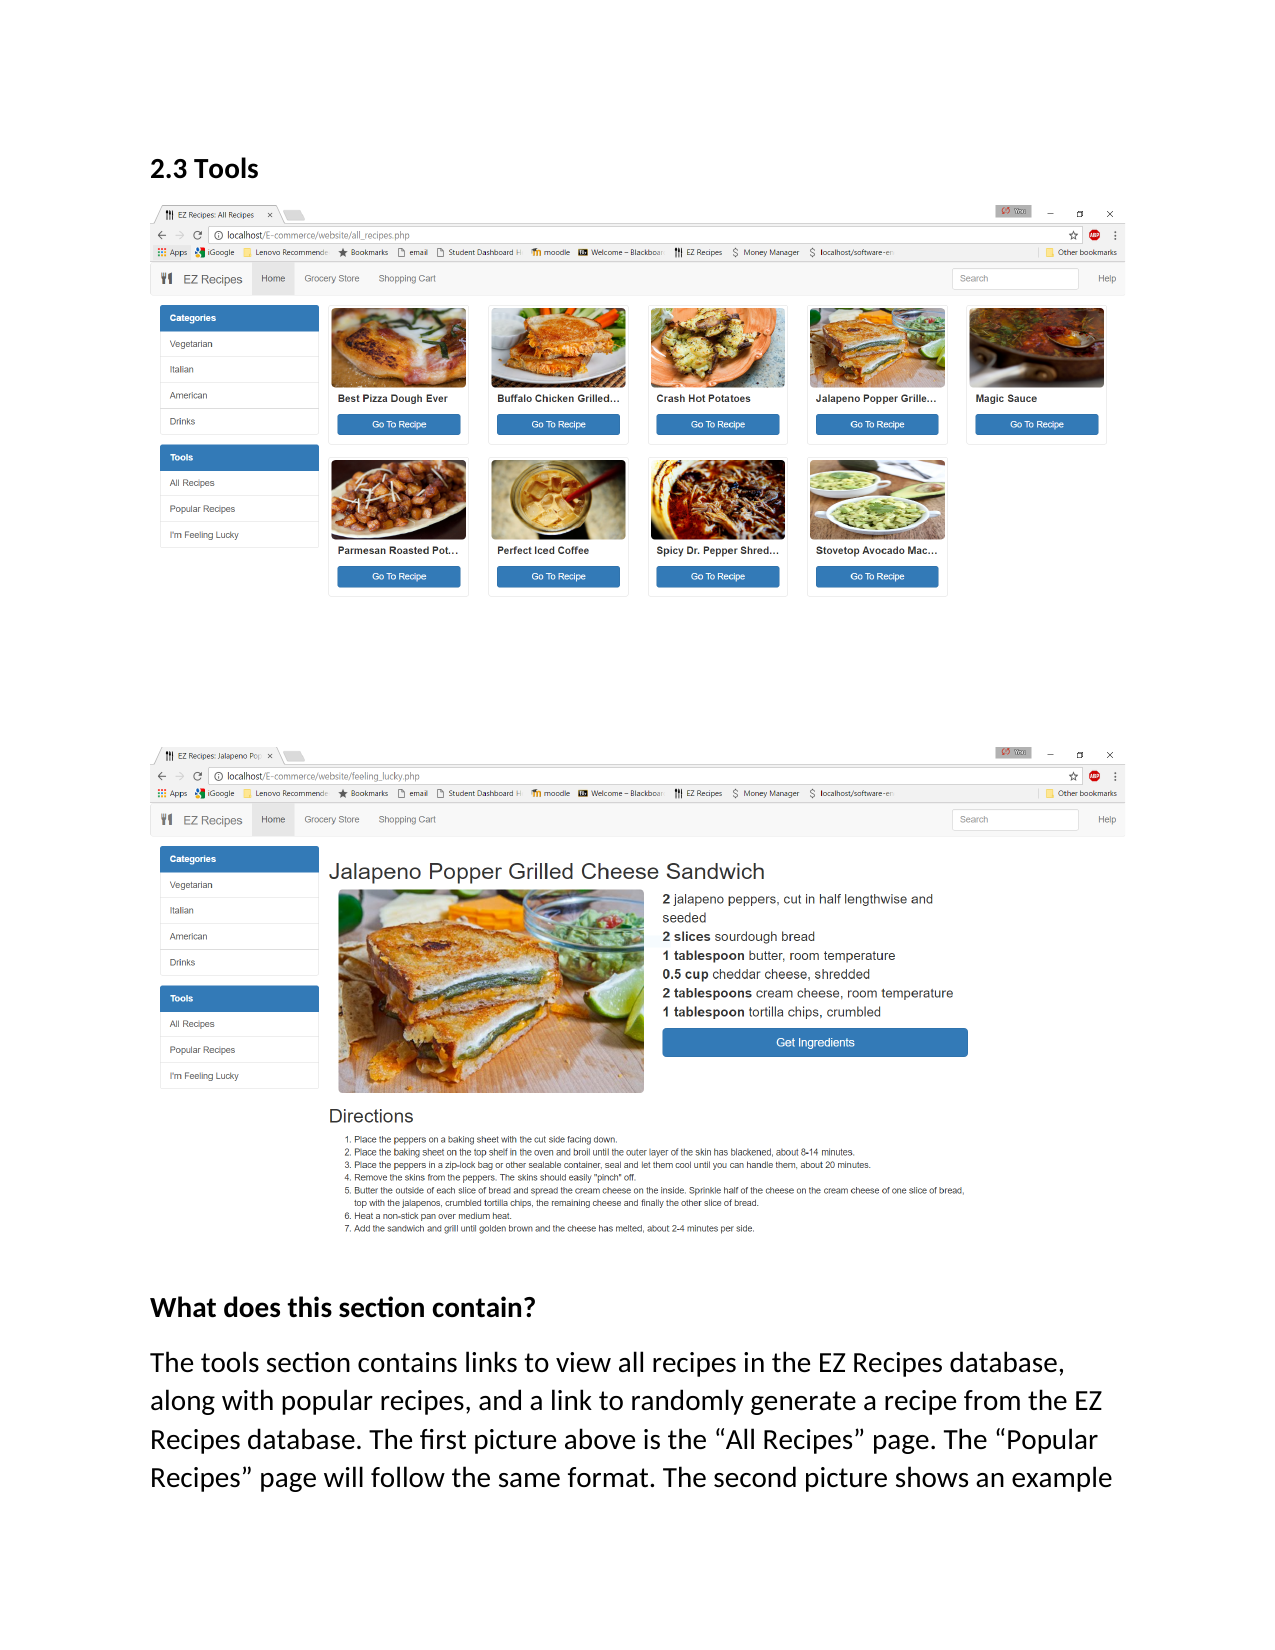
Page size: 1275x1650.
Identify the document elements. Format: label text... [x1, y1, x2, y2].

picture [150, 747, 1125, 1270]
text What does this section contain? [150, 1289, 1125, 1324]
picture [150, 205, 1125, 729]
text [150, 1344, 1125, 1495]
text 2.3 Tools [150, 150, 1125, 186]
